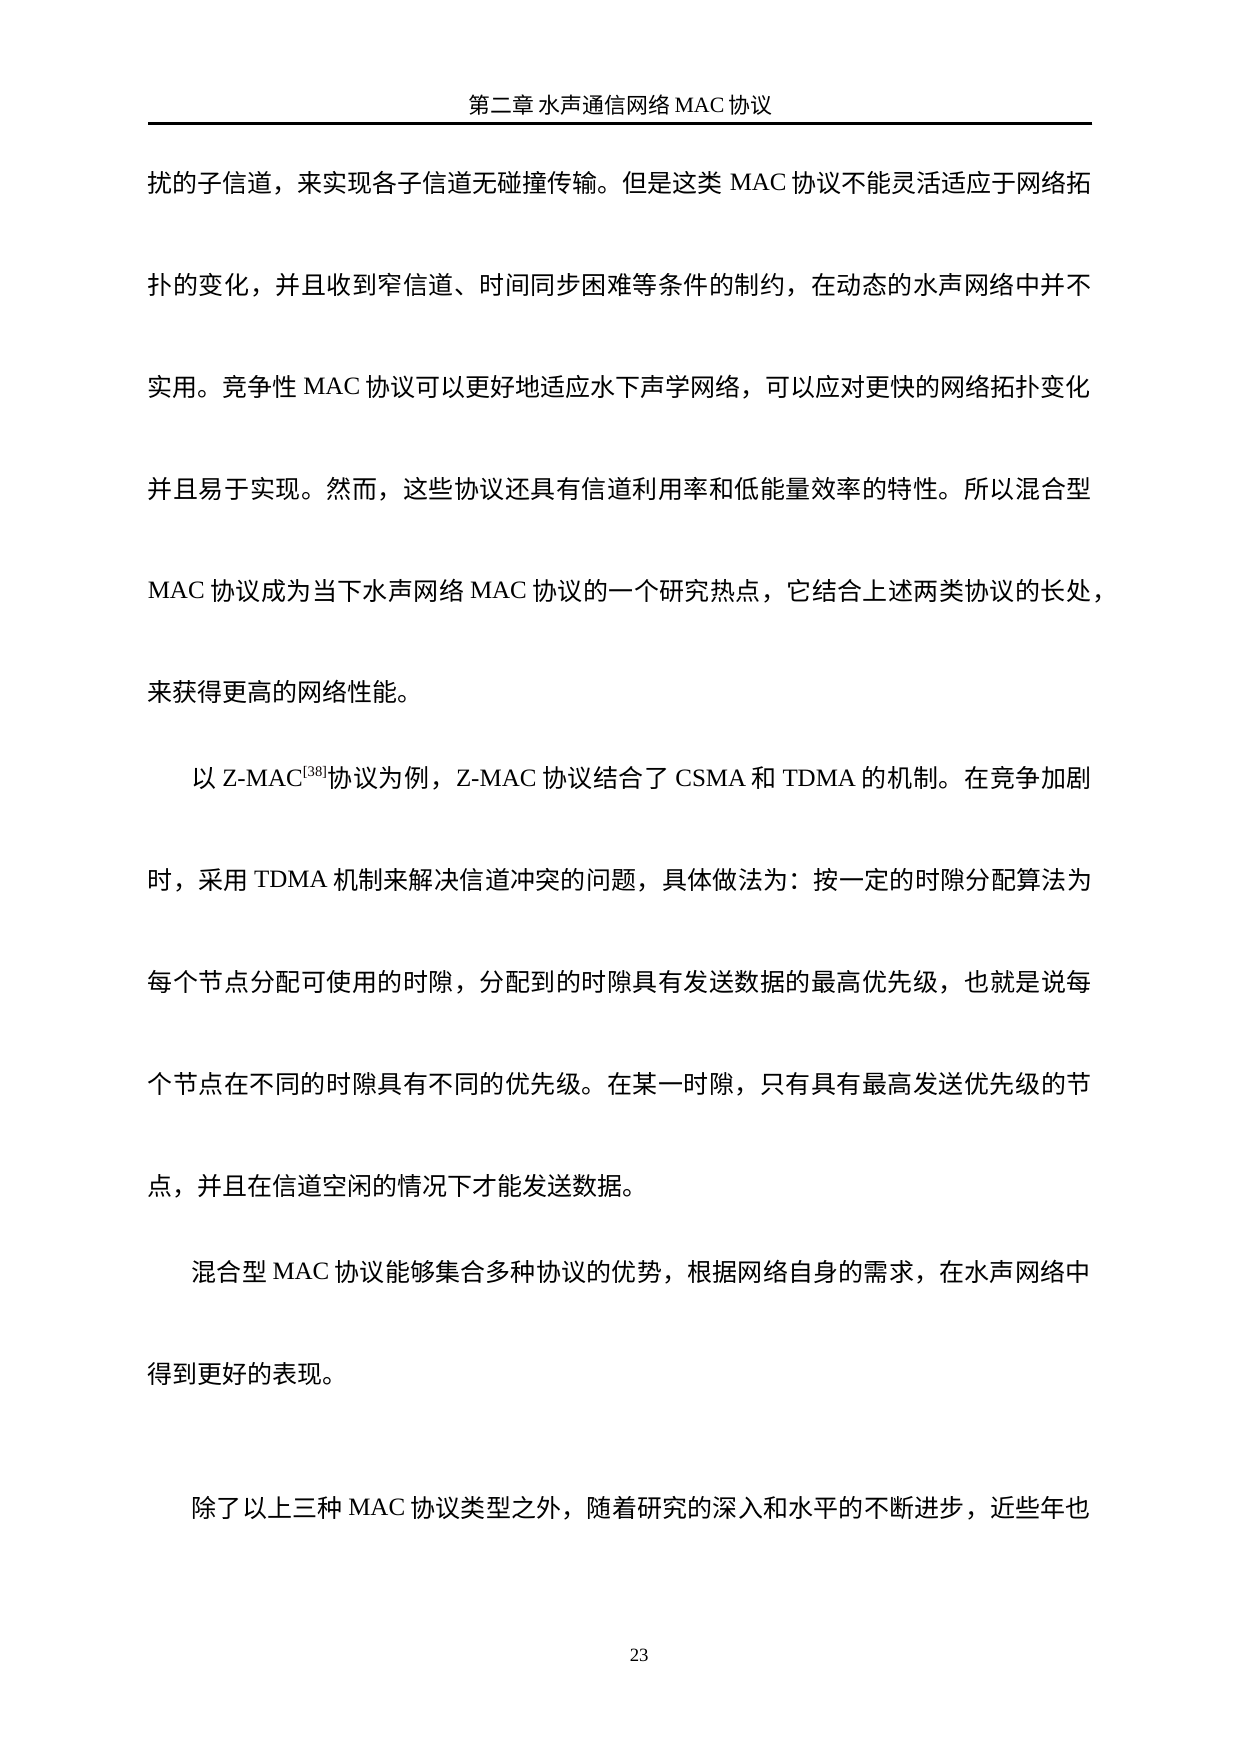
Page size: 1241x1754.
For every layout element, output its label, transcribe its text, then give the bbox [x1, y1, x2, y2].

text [148, 1473, 1092, 1541]
text 混合型MAC协议能够集合多种协议的优势，根据网络自身的需求，在水声网络中得到更好的表现。 [148, 1237, 1092, 1406]
text 以Z-MAC[38]协议为例，Z-MAC协议结合了CSMA和TDMA的机制。在竞争加剧时，采用TDMA机制来解决信道冲突的问题，具体做法为：按一定的时隙分配算法为每个节点分配可使用的时隙，分配到的时隙具有发送数据的最高优先级，也就是说每个节点在不同的时隙具有不同的优先级。在某一时隙，只有具有最高发送优先级的节点，并且在信道空闲的情况下才能发送数据。 [148, 743, 1092, 1218]
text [148, 148, 1092, 725]
